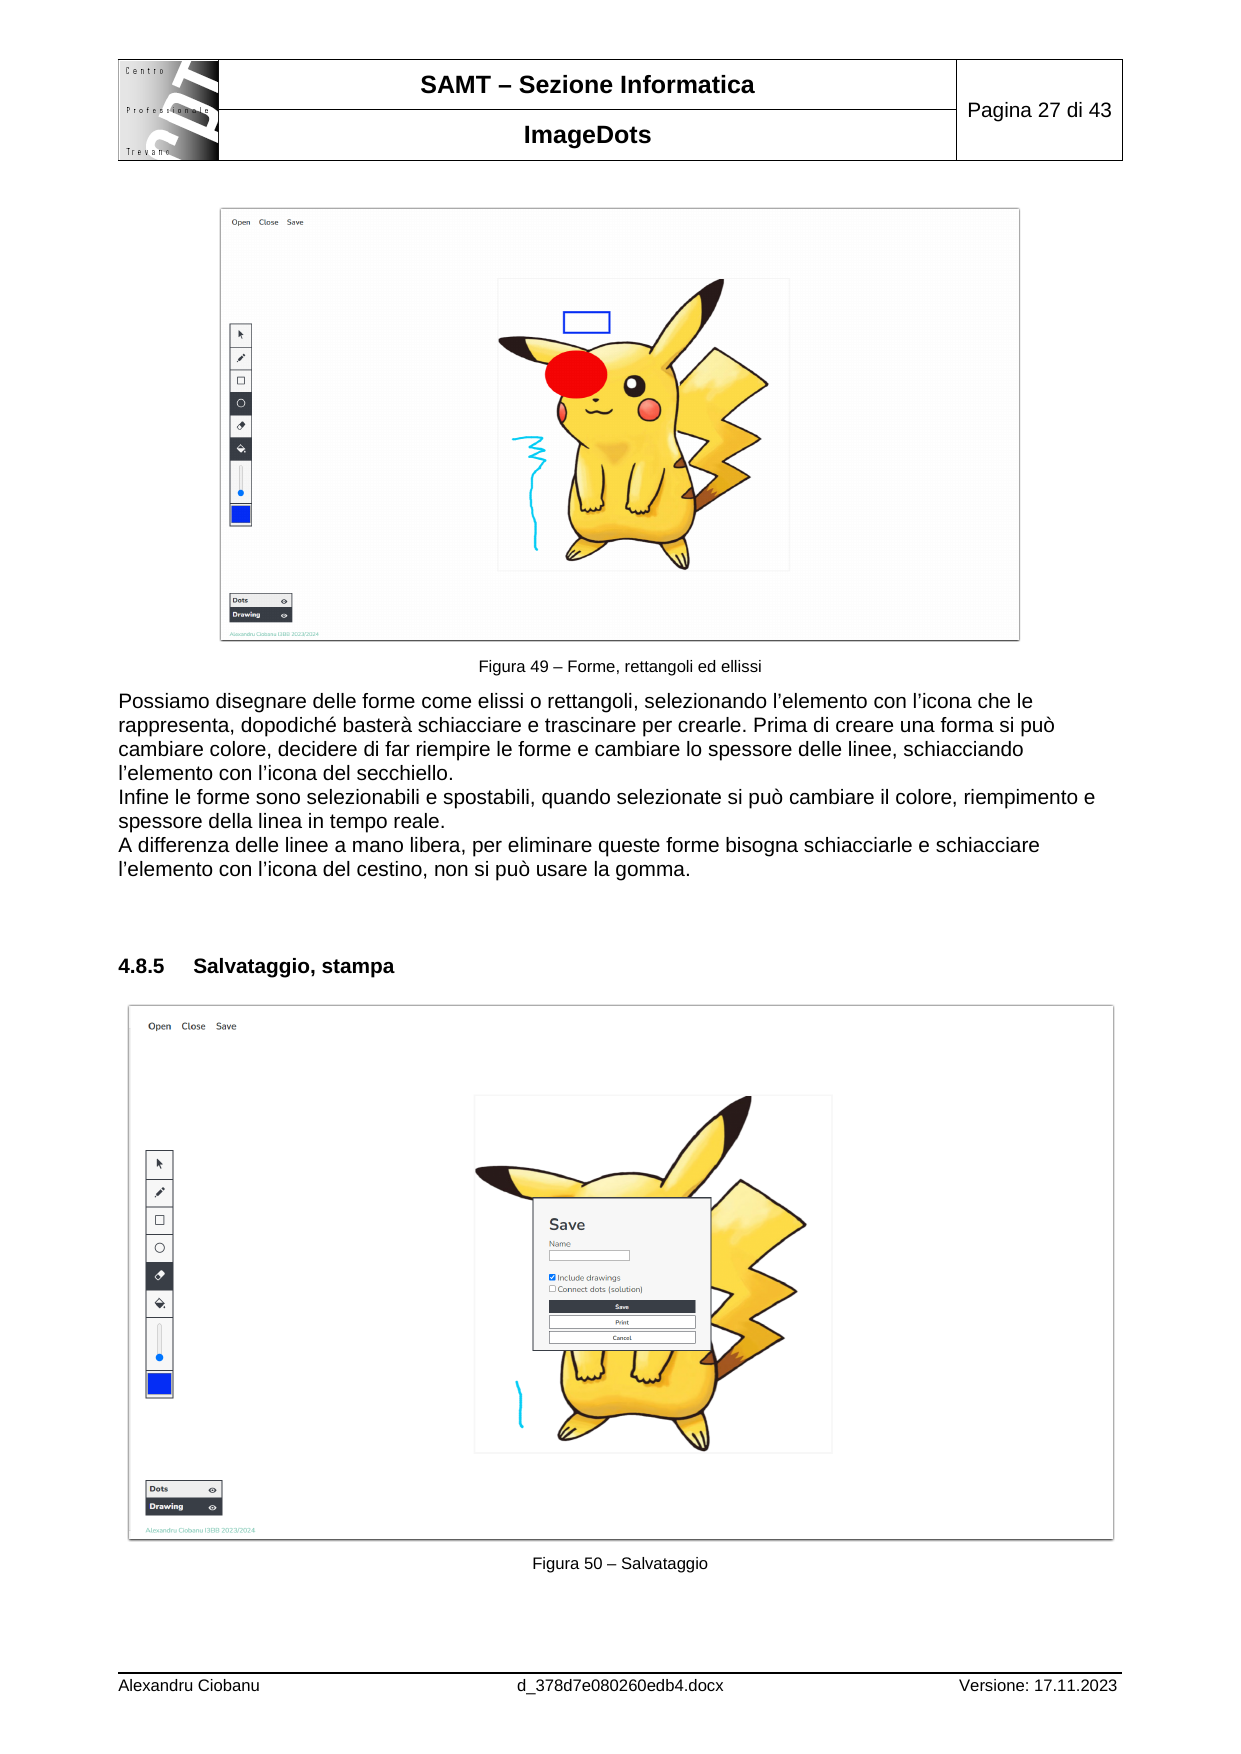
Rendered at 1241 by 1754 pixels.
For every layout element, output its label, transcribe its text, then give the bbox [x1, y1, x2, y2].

picture [129, 1006, 1113, 1539]
text Possiamo disegnare delle forme come elissi o rettangoli, selezionando l’elemento con l’icona che le rappresenta, dopodiché basterà schiacciare e trascinare per crearle. Prima di creare una forma si può cambiare colore, decidere di far riempire le forme e cambiare lo spessore delle linee, schiacciando l’elemento con l’icona del secchiello. [118, 689, 1122, 784]
text A differenza delle linee a mano libera, per eliminare queste forme bisogna schiacciarle e schiacciare l’elemento con l’icona del cestino, non si può usare la gomma. [118, 832, 1122, 880]
text Infine le forme sono selezionabili e spostabili, quando selezionate si può cambiare il colore, riempimento e spessore della linea in tempo reale. [118, 784, 1122, 832]
picture [221, 209, 1019, 640]
text Figura 49 – Forme, rettangoli ed ellissi [118, 657, 1122, 676]
subtitle Salvataggio, stampa [118, 954, 1122, 978]
picture [118, 60, 219, 160]
text Figura 50 – Salvataggio [118, 1553, 1122, 1573]
